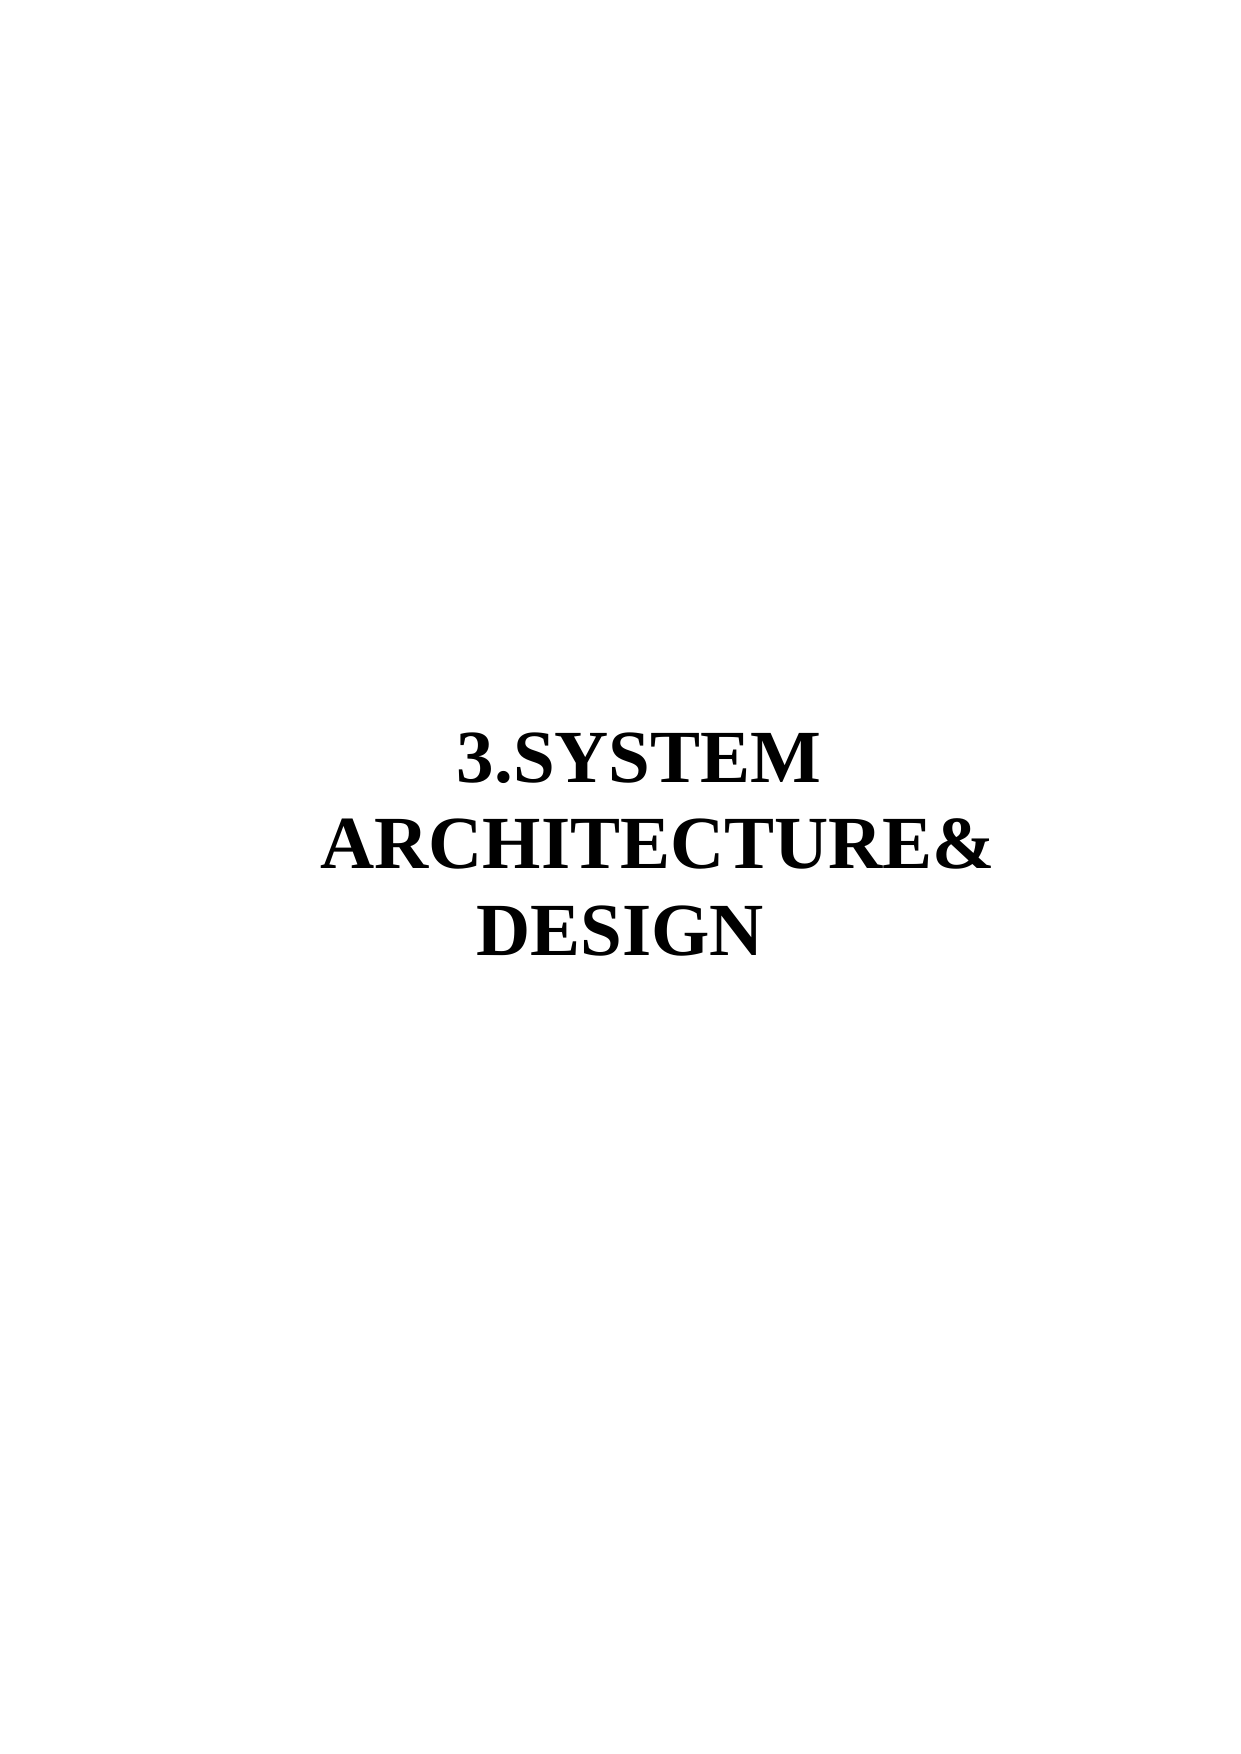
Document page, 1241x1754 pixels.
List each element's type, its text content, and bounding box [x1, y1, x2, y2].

list ARCHITECTURE& DESIGN [150, 799, 1090, 971]
list 3.SYSTEM [187, 712, 1090, 799]
